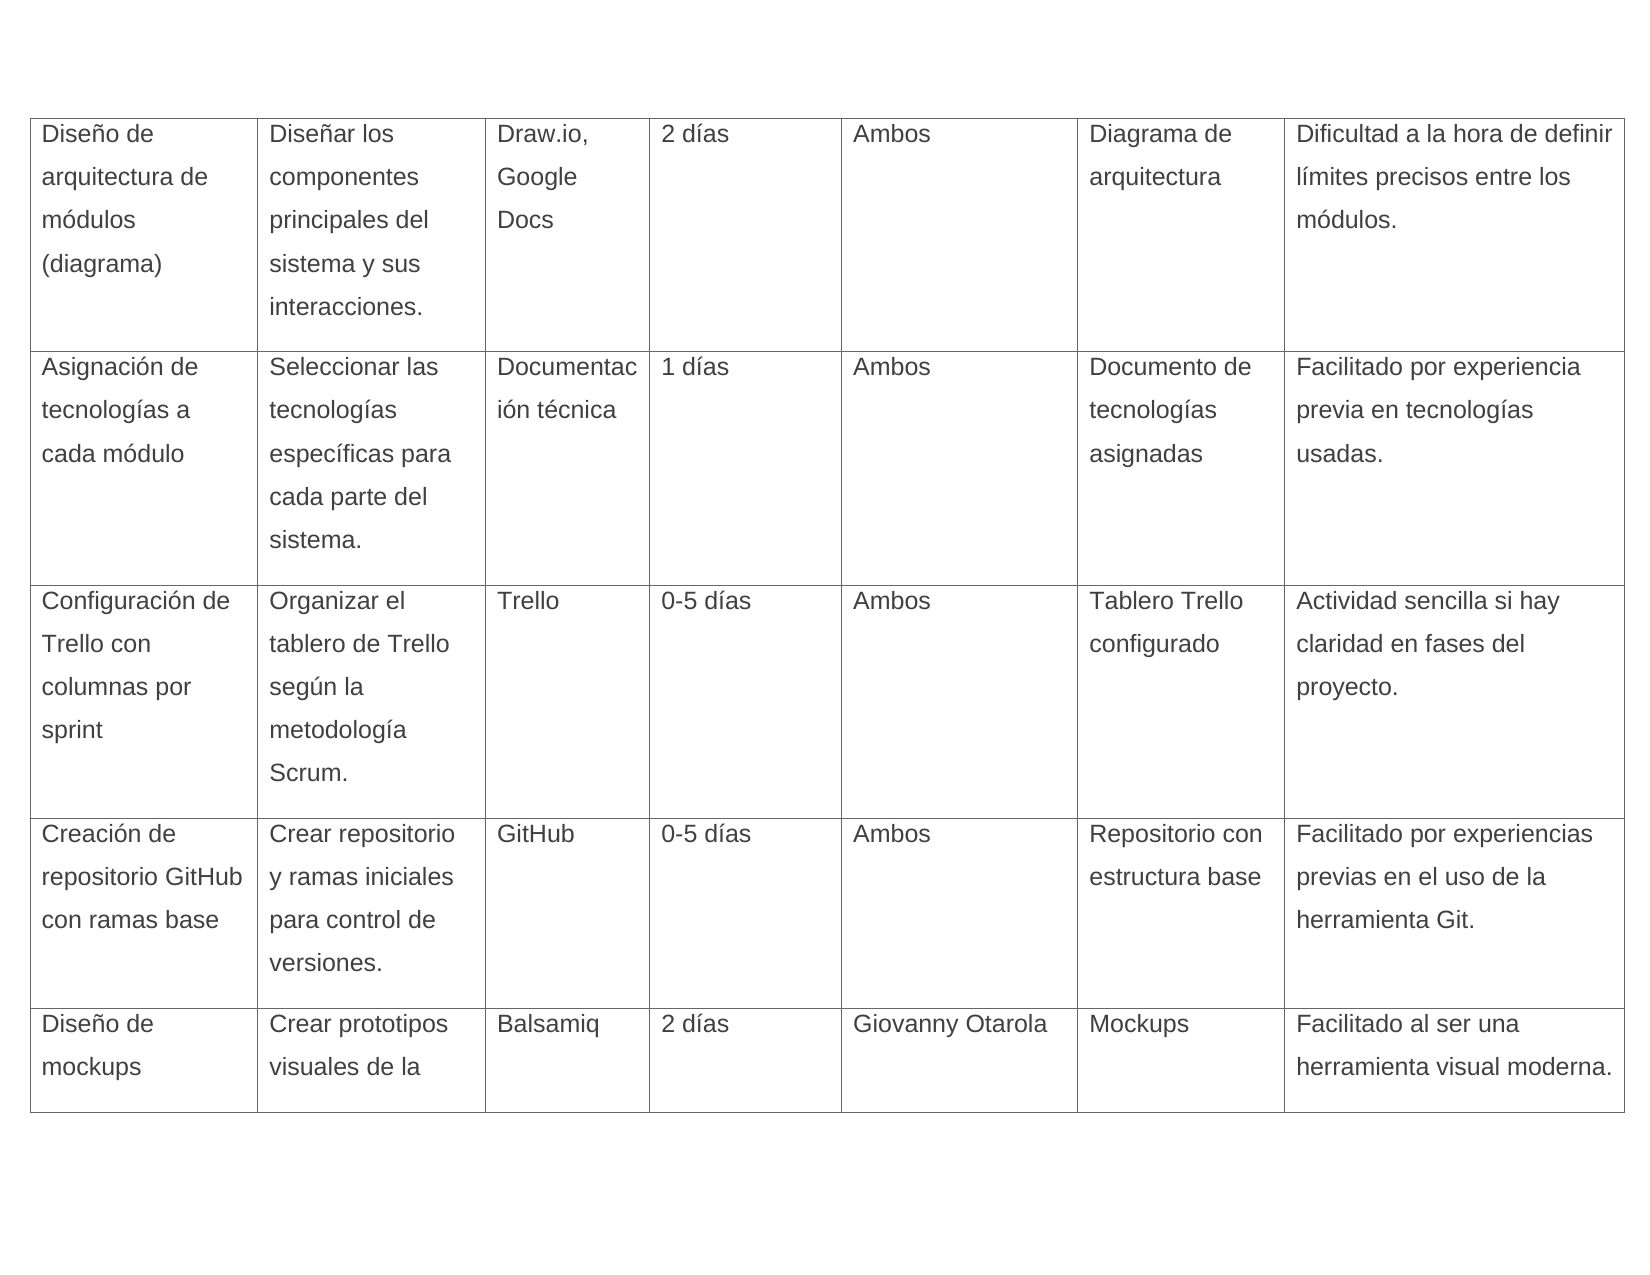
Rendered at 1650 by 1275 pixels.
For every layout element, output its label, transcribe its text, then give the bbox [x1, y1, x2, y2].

table_cell Facilitado por experiencia previa en tecnologías usadas. [1285, 352, 1624, 584]
table_cell Documentación técnica [486, 352, 649, 584]
table_cell Asignación de tecnologías a cada módulo [31, 352, 257, 584]
table_cell Balsamiq [486, 1009, 649, 1112]
table_cell Ambos [842, 586, 1077, 818]
table_cell Ambos [842, 119, 1077, 351]
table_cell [258, 1009, 485, 1112]
table_cell Trello [486, 586, 649, 818]
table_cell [1285, 1009, 1624, 1112]
table_cell Ambos [842, 352, 1077, 584]
table_cell Crear repositorio y ramas iniciales para control de versiones. [258, 819, 485, 1008]
table_cell Configuración de Trello con columnas por sprint [31, 586, 257, 818]
table_cell Organizar el tablero de Trello según la metodología Scrum. [258, 586, 485, 818]
table_cell Diagrama de arquitectura [1078, 119, 1284, 351]
table_cell Facilitado por experiencias previas en el uso de la herramienta Git. [1285, 819, 1624, 1008]
table_cell 0-5 días [650, 586, 841, 818]
table_cell Seleccionar las tecnologías específicas para cada parte del sistema. [258, 352, 485, 584]
table_cell Tablero Trello configurado [1078, 586, 1284, 818]
table_cell 0-5 días [650, 819, 841, 1008]
table_cell Ambos [842, 819, 1077, 1008]
table_cell 2 días [650, 1009, 841, 1112]
table_cell Creación de repositorio GitHub con ramas base [31, 819, 257, 1008]
table_cell 2 días [650, 119, 841, 351]
table_cell Documento de tecnologías asignadas [1078, 352, 1284, 584]
table_cell Actividad sencilla si hay claridad en fases del proyecto. [1285, 586, 1624, 818]
table_cell GitHub [486, 819, 649, 1008]
table_cell Giovanny Otarola [842, 1009, 1077, 1112]
table_cell Diseño de arquitectura de módulos (diagrama) [31, 119, 257, 351]
table_cell Repositorio con estructura base [1078, 819, 1284, 1008]
table_cell Dificultad a la hora de definir límites precisos entre los módulos. [1285, 119, 1624, 351]
table_cell Diseño de mockups [31, 1009, 257, 1112]
table_cell 1 días [650, 352, 841, 584]
table_cell Mockups [1078, 1009, 1284, 1112]
table_cell Draw.io, Google Docs [486, 119, 649, 351]
table_cell Diseñar los componentes principales del sistema y sus interacciones. [258, 119, 485, 351]
